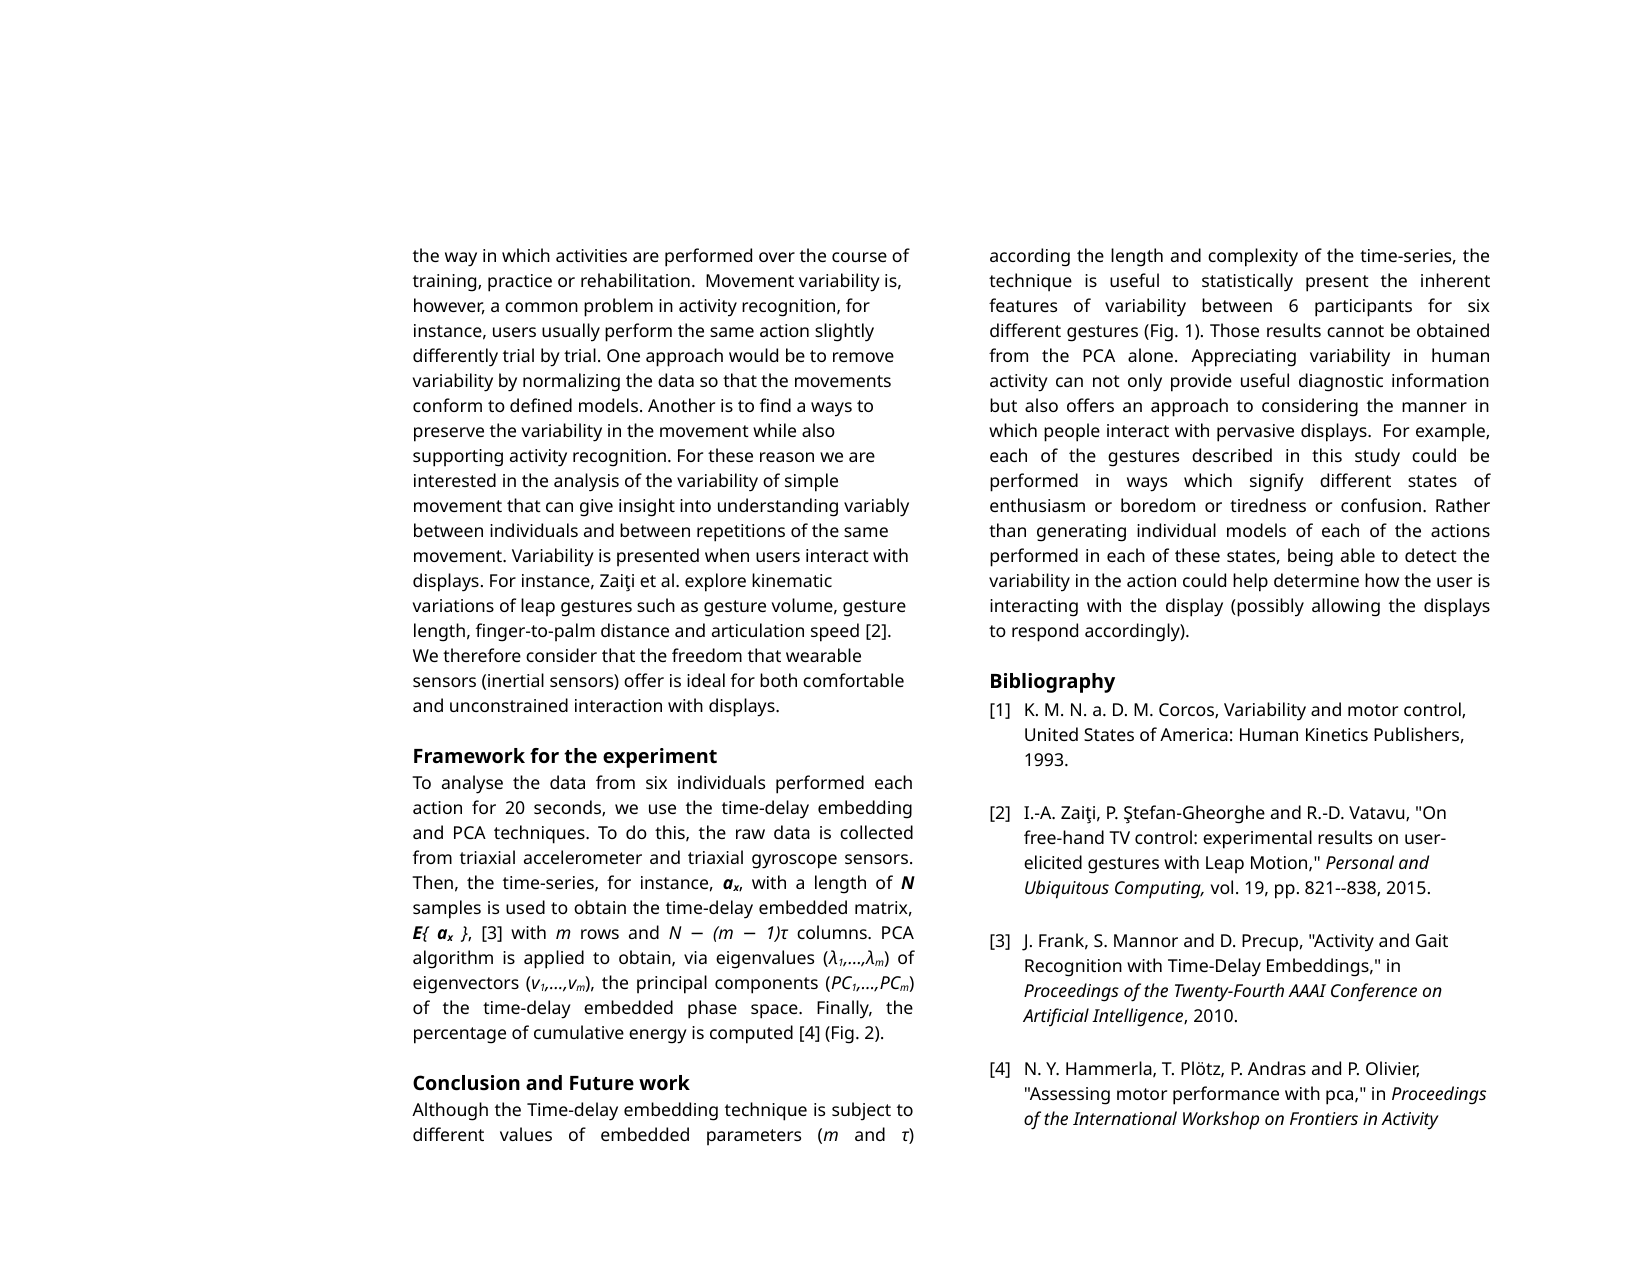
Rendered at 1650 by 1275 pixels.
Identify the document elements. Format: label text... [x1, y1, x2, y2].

subtitle Framework for the experiment [412, 743, 914, 770]
subtitle Conclusion and Future work [412, 1070, 914, 1097]
text To analyse the data from six individuals performed each action for 20 seconds, we use the time-delay embedding and PCA techniques. To do this, the raw data is collected from triaxial accelerometer and triaxial gyroscope sensors. Then, the time-series, for instance, ax, with a length of N samples is used to obtain the time-delay embedded matrix, E{ ax }, with m rows and N − (m − 1)τ columns. PCA algorithm is applied to obtain, via eigenvalues (λ1,…,λm) of eigenvectors (v1,…,vm), the principal components (PC1,…,PCm) of the time-delay embedded phase space. Finally, the percentage of cumulative energy is computed (Fig. 2). [412, 770, 914, 1045]
text Although the Time-delay embedding technique is subject to different values of embedded parameters (m and τ) according the length and complexity of the time-series, the technique is useful to statistically present the inherent features of variability between 6 participants for six different gestures (Fig. 1). Those results cannot be obtained from the PCA alone. Appreciating variability in human activity can not only provide useful diagnostic information but also offers an approach to considering the manner in which people interact with pervasive displays. For example, each of the gestures described in this study could be performed in ways which signify different states of enthusiasm or boredom or tiredness or confusion. Rather than generating individual models of each of the actions performed in each of these states, being able to detect the variability in the action could help determine how the user is interacting with the display (possibly allowing the displays to respond accordingly). [989, 243, 1491, 643]
